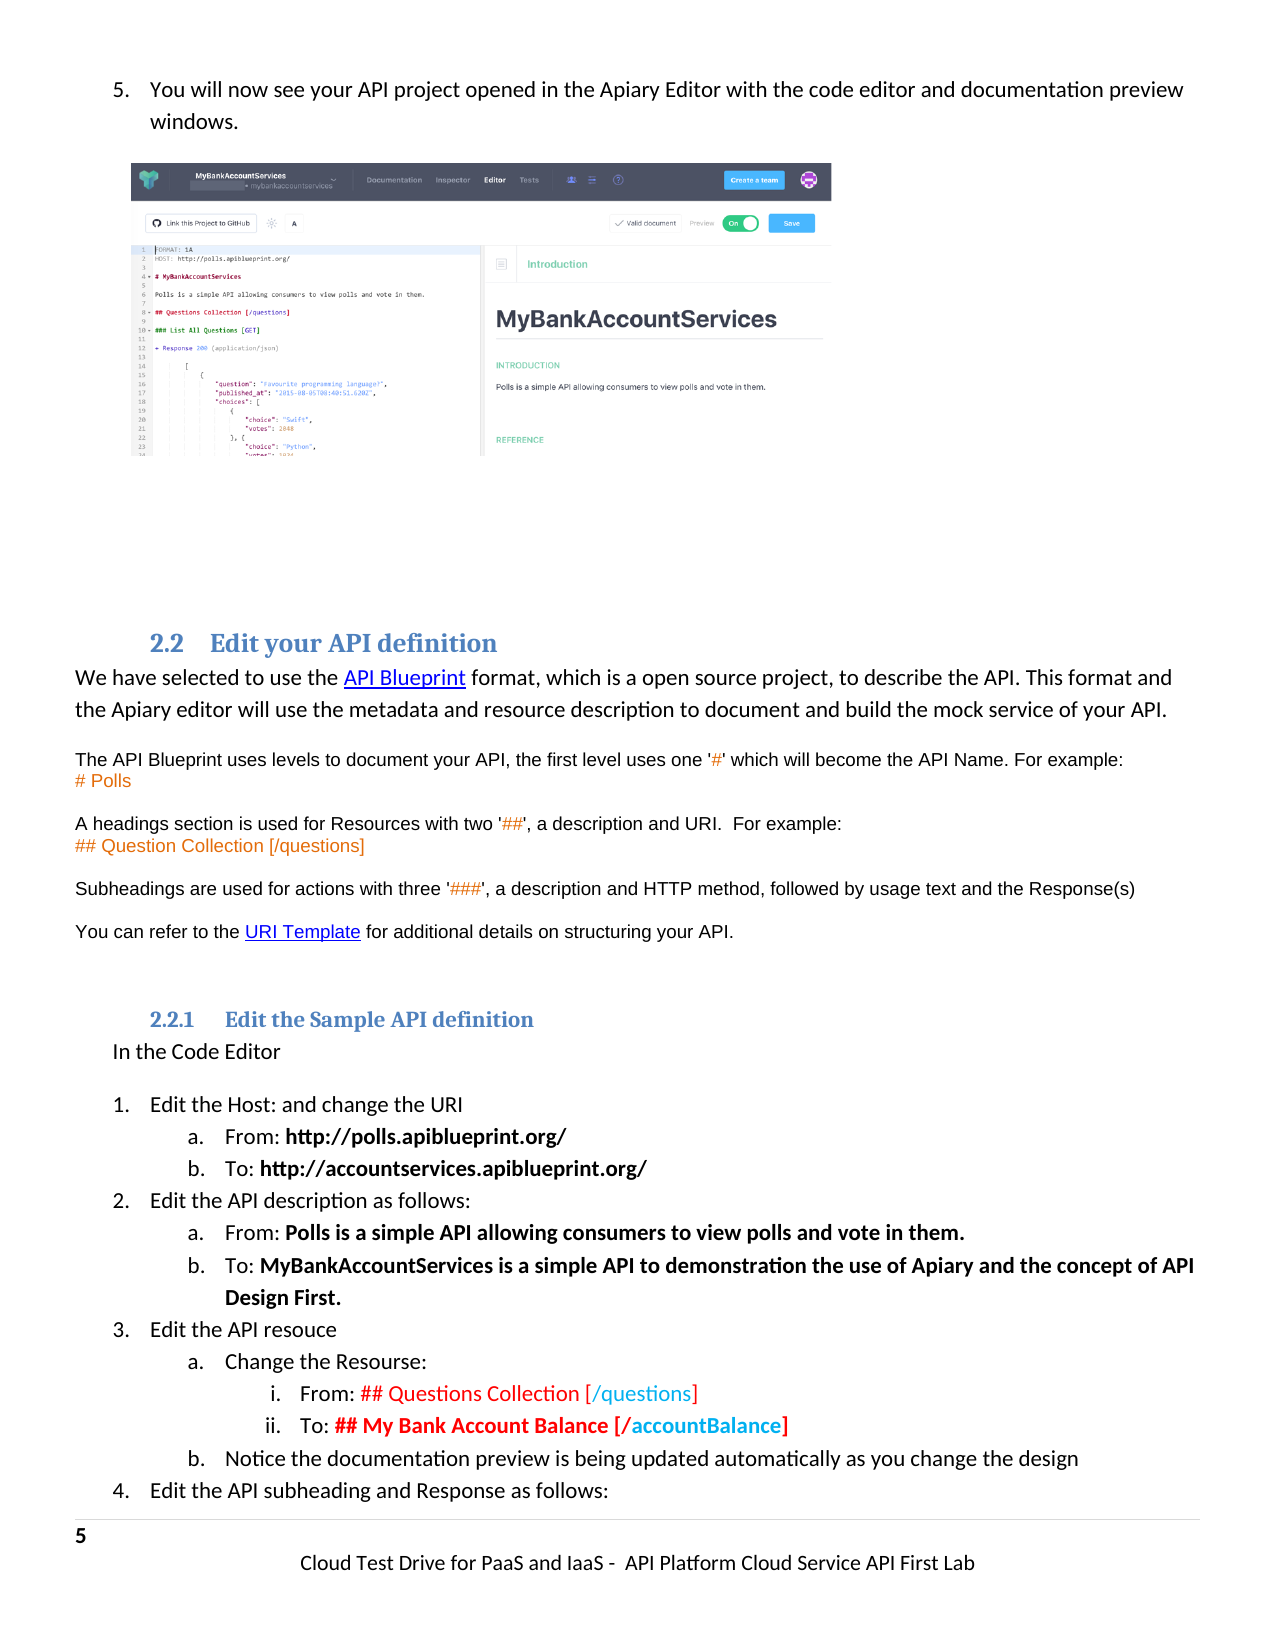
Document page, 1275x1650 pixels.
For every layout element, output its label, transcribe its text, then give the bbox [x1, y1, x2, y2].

list Edit the API description as follows: [112, 1186, 1200, 1214]
list Change the Resourse: [187, 1347, 1200, 1375]
list From: http://polls.apiblueprint.org/ [187, 1122, 1200, 1150]
list From: ## Questions Collection [/questions] [281, 1379, 1200, 1407]
picture [131, 163, 832, 456]
text # Polls [75, 770, 1200, 792]
text Subheadings are used for actions with three '###', a description and HTTP method, followed by usage text and the Response(s) [75, 878, 1200, 899]
text The API Blueprint uses levels to document your API, the first level uses one '#' which will become the API Name. For example: [75, 748, 1200, 770]
text A headings section is used for Resources with two '##', a description and URI. For example: [75, 813, 1200, 835]
subtitle Edit your API definition [150, 628, 1200, 659]
list To: http://accountservices.apiblueprint.org/ [187, 1154, 1200, 1182]
text ## Question Collection [/questions] [75, 835, 1200, 856]
list Edit the Host: and change the URI [112, 1090, 1200, 1118]
list Notice the documentation preview is being updated automatically as you change the design [187, 1444, 1200, 1472]
list You will now see your API project opened in the Apiary Editor with the code editor and documentation preview windows. [112, 75, 1200, 135]
list To: MyBankAccountServices is a simple API to demonstration the use of Apiary and the concept of API Design First. [187, 1251, 1200, 1311]
list To: ## My Bank Account Balance [/accountBalance] [281, 1412, 1200, 1440]
list From: Polls is a simple API allowing consumers to view polls and vote in them. [187, 1218, 1200, 1247]
list Edit the API resouce [112, 1315, 1200, 1343]
text In the Code Editor [112, 1037, 1200, 1065]
text We have selected to use the API Blueprint format, which is a open source project, to describe the API. This format and the Apiary editor will use the metadata and resource description to document and build the mock service of your API. [75, 663, 1200, 723]
list Edit the API subheading and Response as follows: [112, 1476, 1200, 1504]
subtitle Edit the Sample API definition [150, 1007, 1200, 1033]
text You can refer to the URI Template for additional details on structuring your API. [75, 921, 1200, 943]
